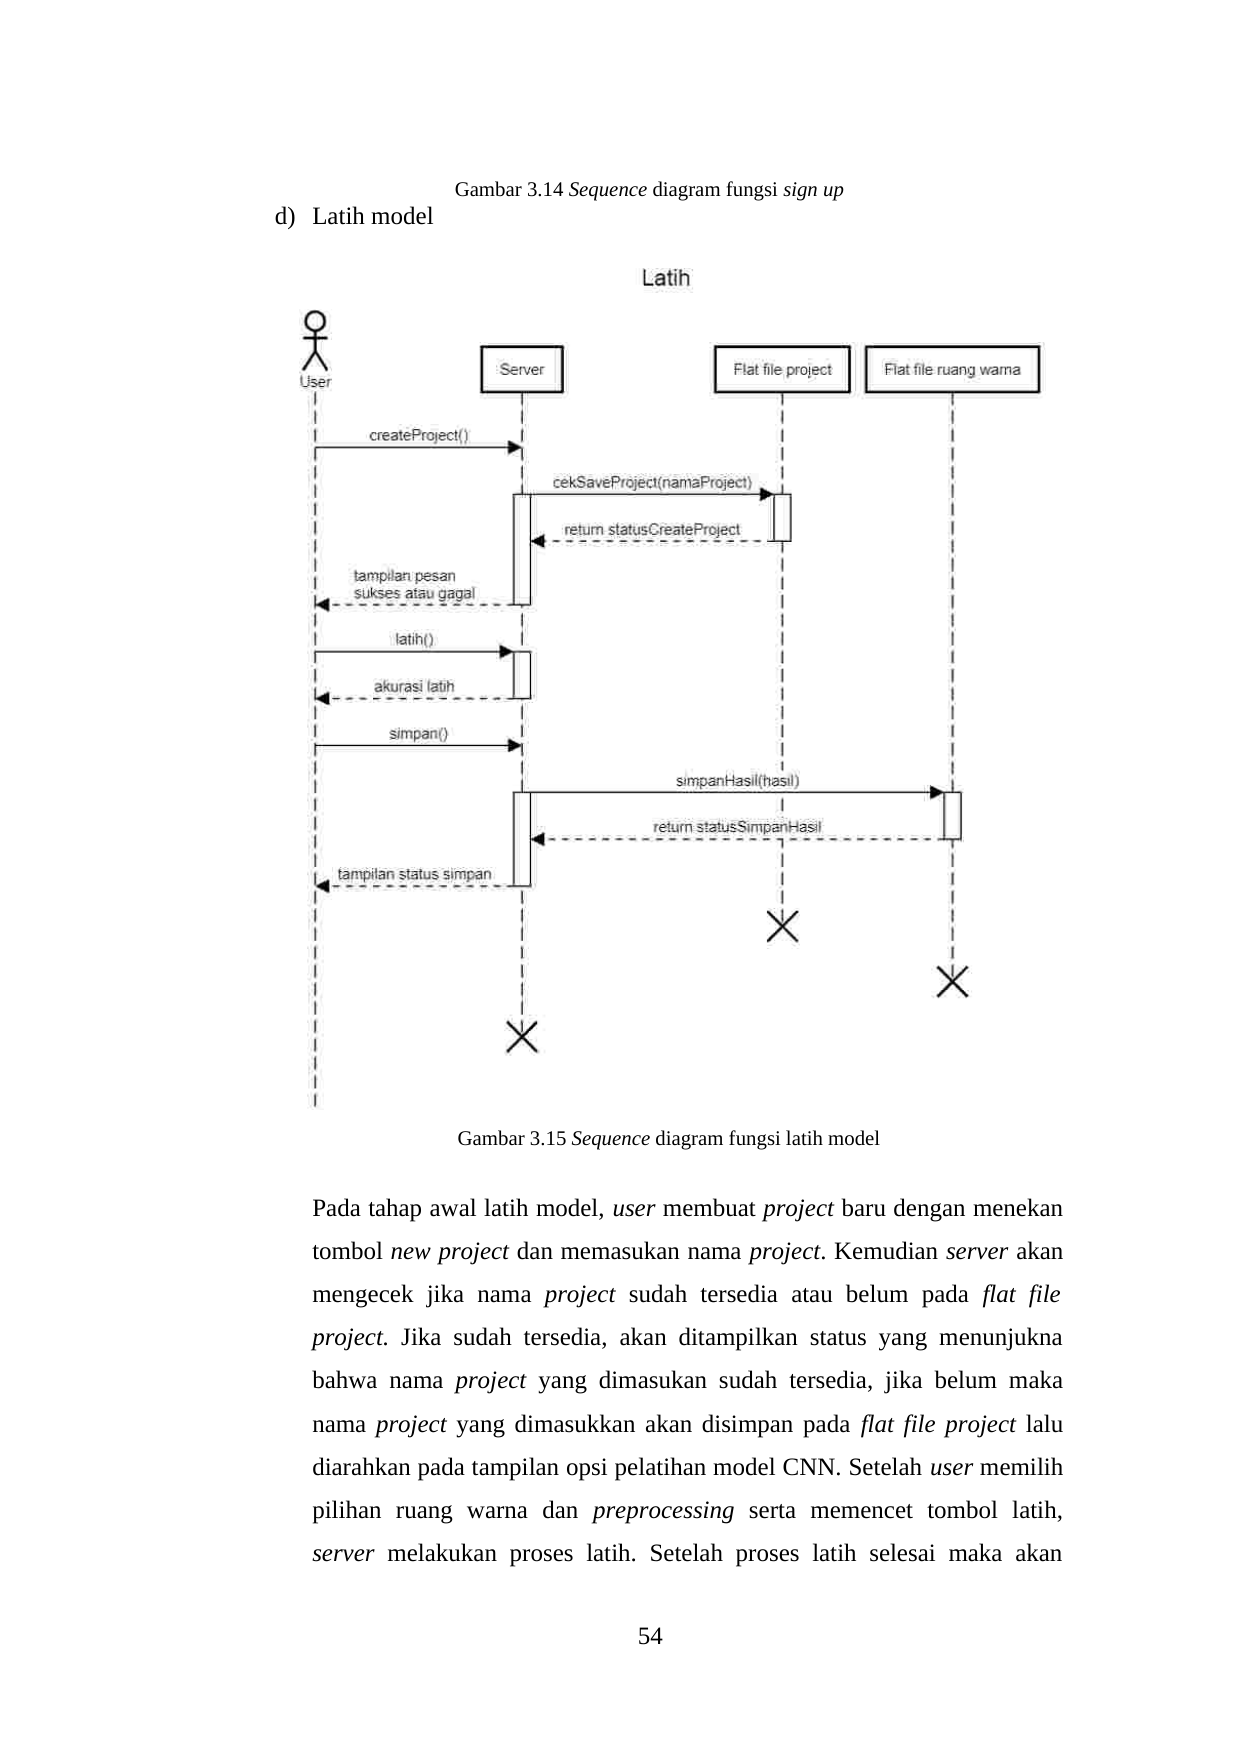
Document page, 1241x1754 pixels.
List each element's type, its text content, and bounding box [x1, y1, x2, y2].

text Gambar 3.14 Sequence diagram fungsi sign up [237, 177, 1063, 201]
text Gambar 3.15 Sequence diagram fungsi latih model [274, 1126, 1063, 1150]
picture [291, 260, 1047, 1110]
list Latih model [274, 201, 1063, 230]
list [312, 1193, 1063, 1567]
